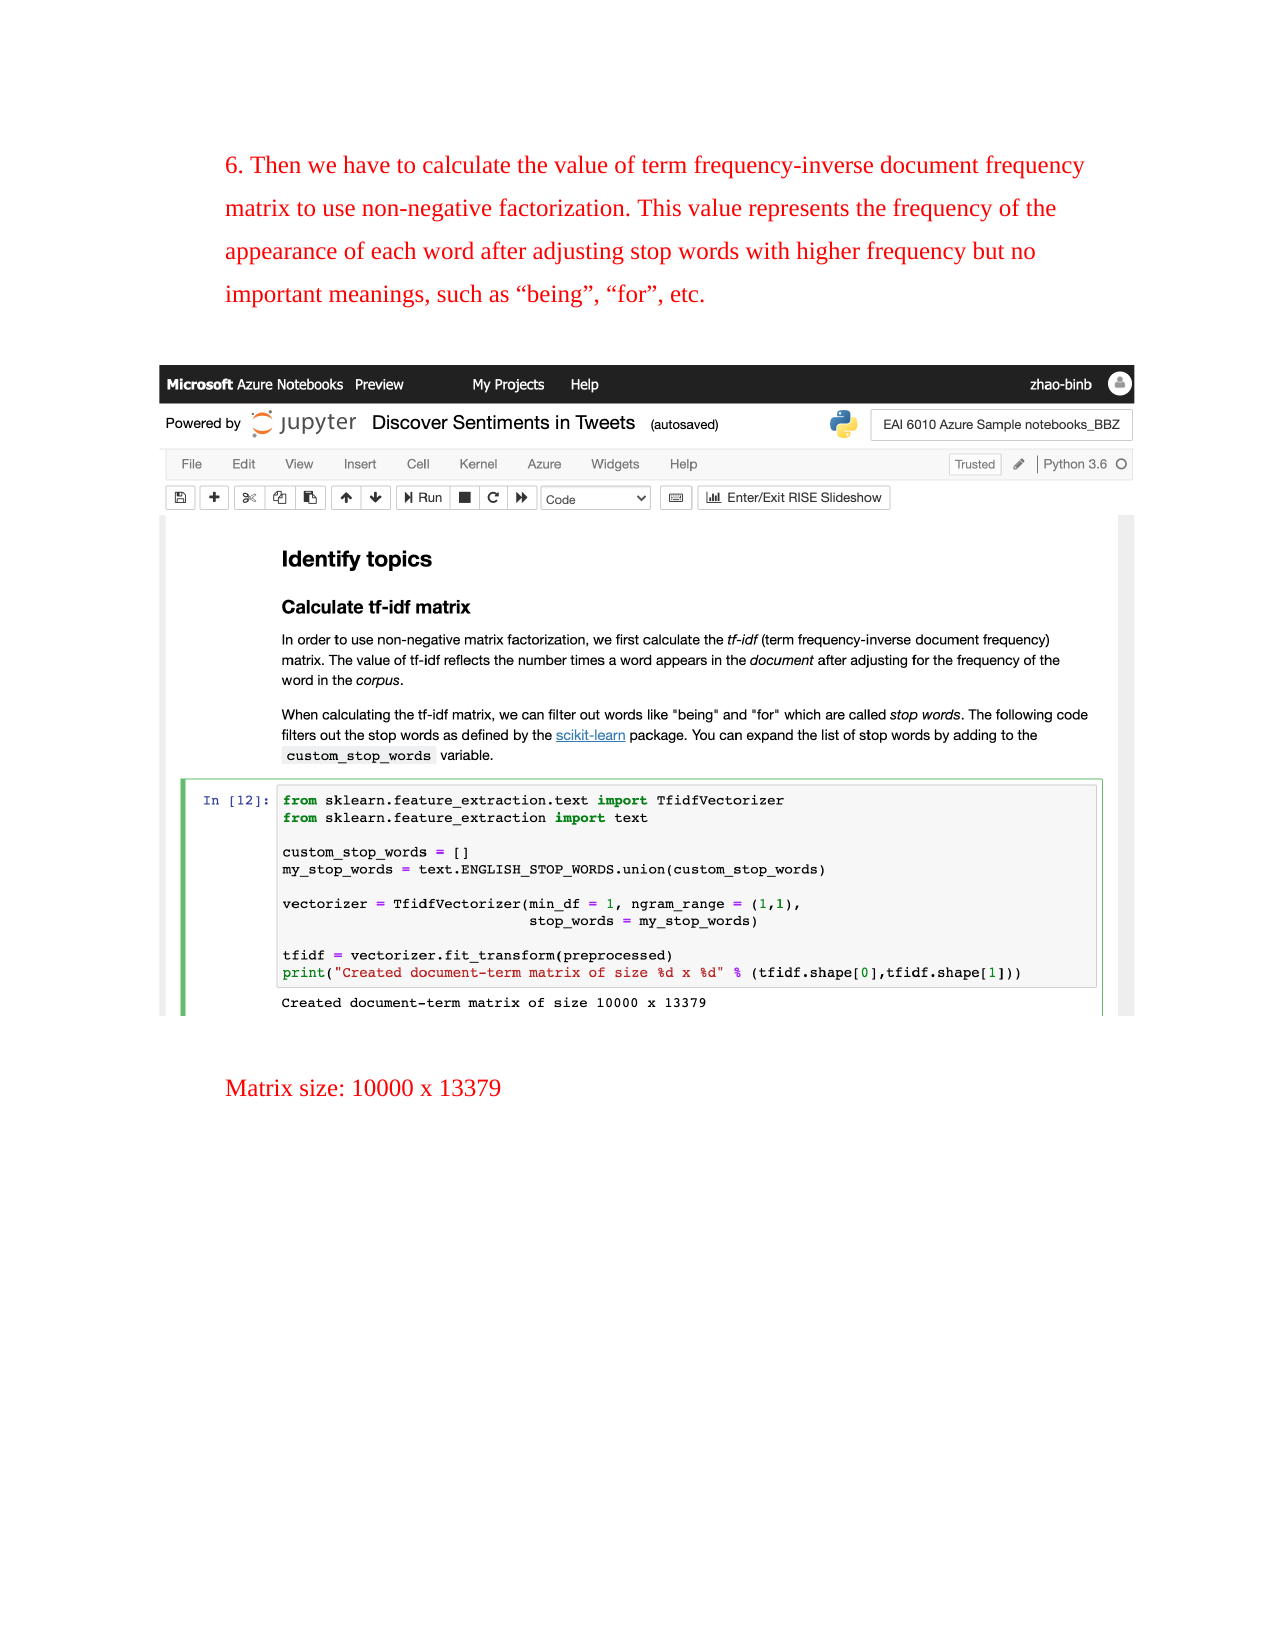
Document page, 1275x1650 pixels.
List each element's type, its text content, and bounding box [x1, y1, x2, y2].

list Matrix size: 10000 x 13379 [225, 1073, 1125, 1102]
list 6. Then we have to calculate the value of term frequency-inverse document frequency matrix to use non-negative factorization. This value represents the frequency of the appearance of each word after adjusting stop words with higher frequency but no important meanings, such as “being”, “for”, etc. [225, 150, 1125, 308]
picture [159, 365, 1135, 1016]
